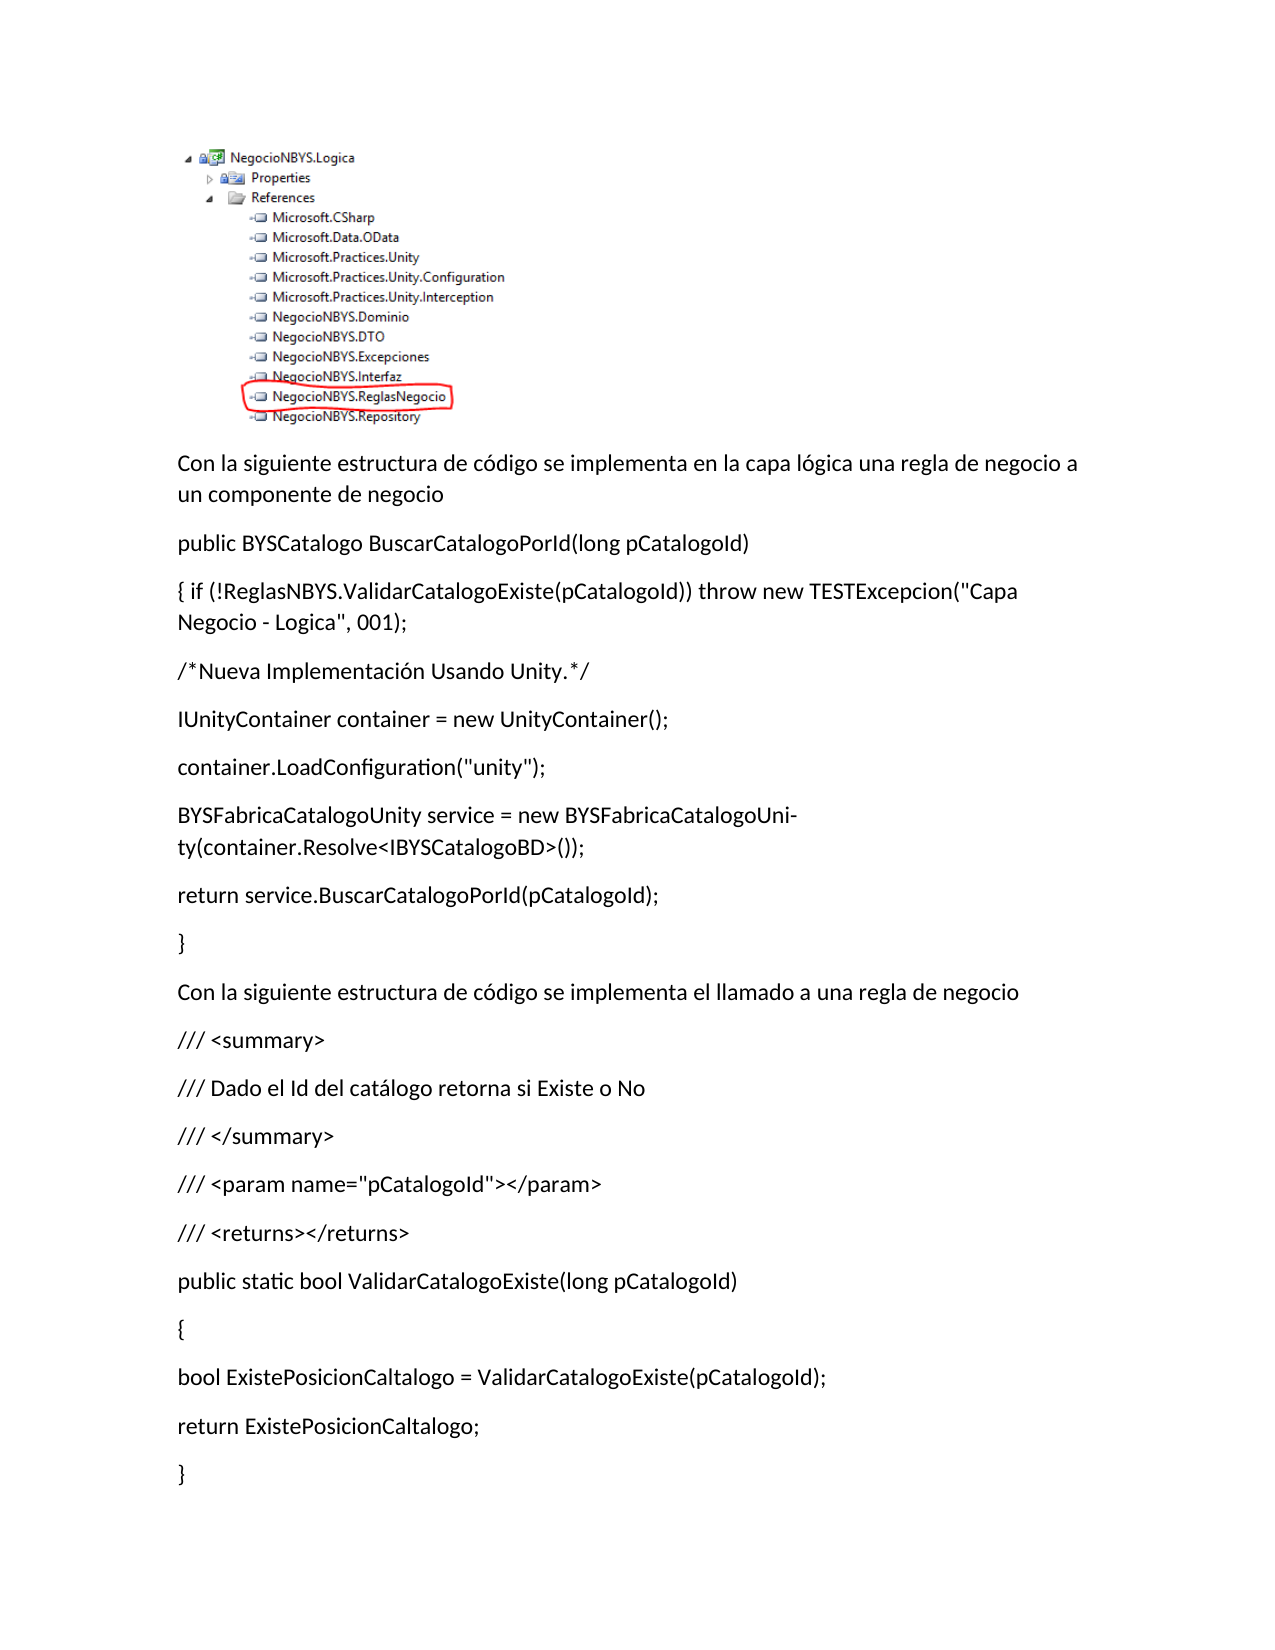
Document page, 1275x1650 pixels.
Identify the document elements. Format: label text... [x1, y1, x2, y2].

text { [177, 1314, 1098, 1343]
text /// <summary> [177, 1025, 1098, 1054]
text public BYSCatalogo BuscarCatalogoPorId(long pCatalogoId) [177, 528, 1098, 557]
text BYSFabricaCatalogoUnity service = new BYSFabricaCatalogoUni-ty(container.Resolve<IBYSCatalogoBD>()); [177, 800, 1098, 861]
text /// Dado el Id del catálogo retorna si Existe o No [177, 1073, 1098, 1102]
text /*Nueva Implementación Usando Unity.*/ [177, 656, 1098, 685]
text container.LoadConfiguration("unity"); [177, 752, 1098, 781]
text /// </summary> [177, 1121, 1098, 1151]
text public static bool ValidarCatalogoExiste(long pCatalogoId) [177, 1266, 1098, 1295]
text { if (!ReglasNBYS.ValidarCatalogoExiste(pCatalogoId)) throw new TESTExcepcion("Capa Negocio - Logica", 001); [177, 576, 1098, 637]
text } [177, 928, 1098, 958]
text Con la siguiente estructura de código se implementa en la capa lógica una regla de negocio a un componente de negocio [177, 448, 1098, 509]
text return ExistePosicionCaltalogo; [177, 1411, 1098, 1440]
text return service.BuscarCatalogoPorId(pCatalogoId); [177, 880, 1098, 909]
text /// <param name="pCatalogoId"></param> [177, 1169, 1098, 1199]
text } [177, 1459, 1098, 1488]
text Con la siguiente estructura de código se implementa el llamado a una regla de negocio [177, 977, 1098, 1006]
text IUnityContainer container = new UnityContainer(); [177, 704, 1098, 733]
text bool ExistePosicionCaltalogo = ValidarCatalogoExiste(pCatalogoId); [177, 1362, 1098, 1392]
text /// <returns></returns> [177, 1218, 1098, 1247]
